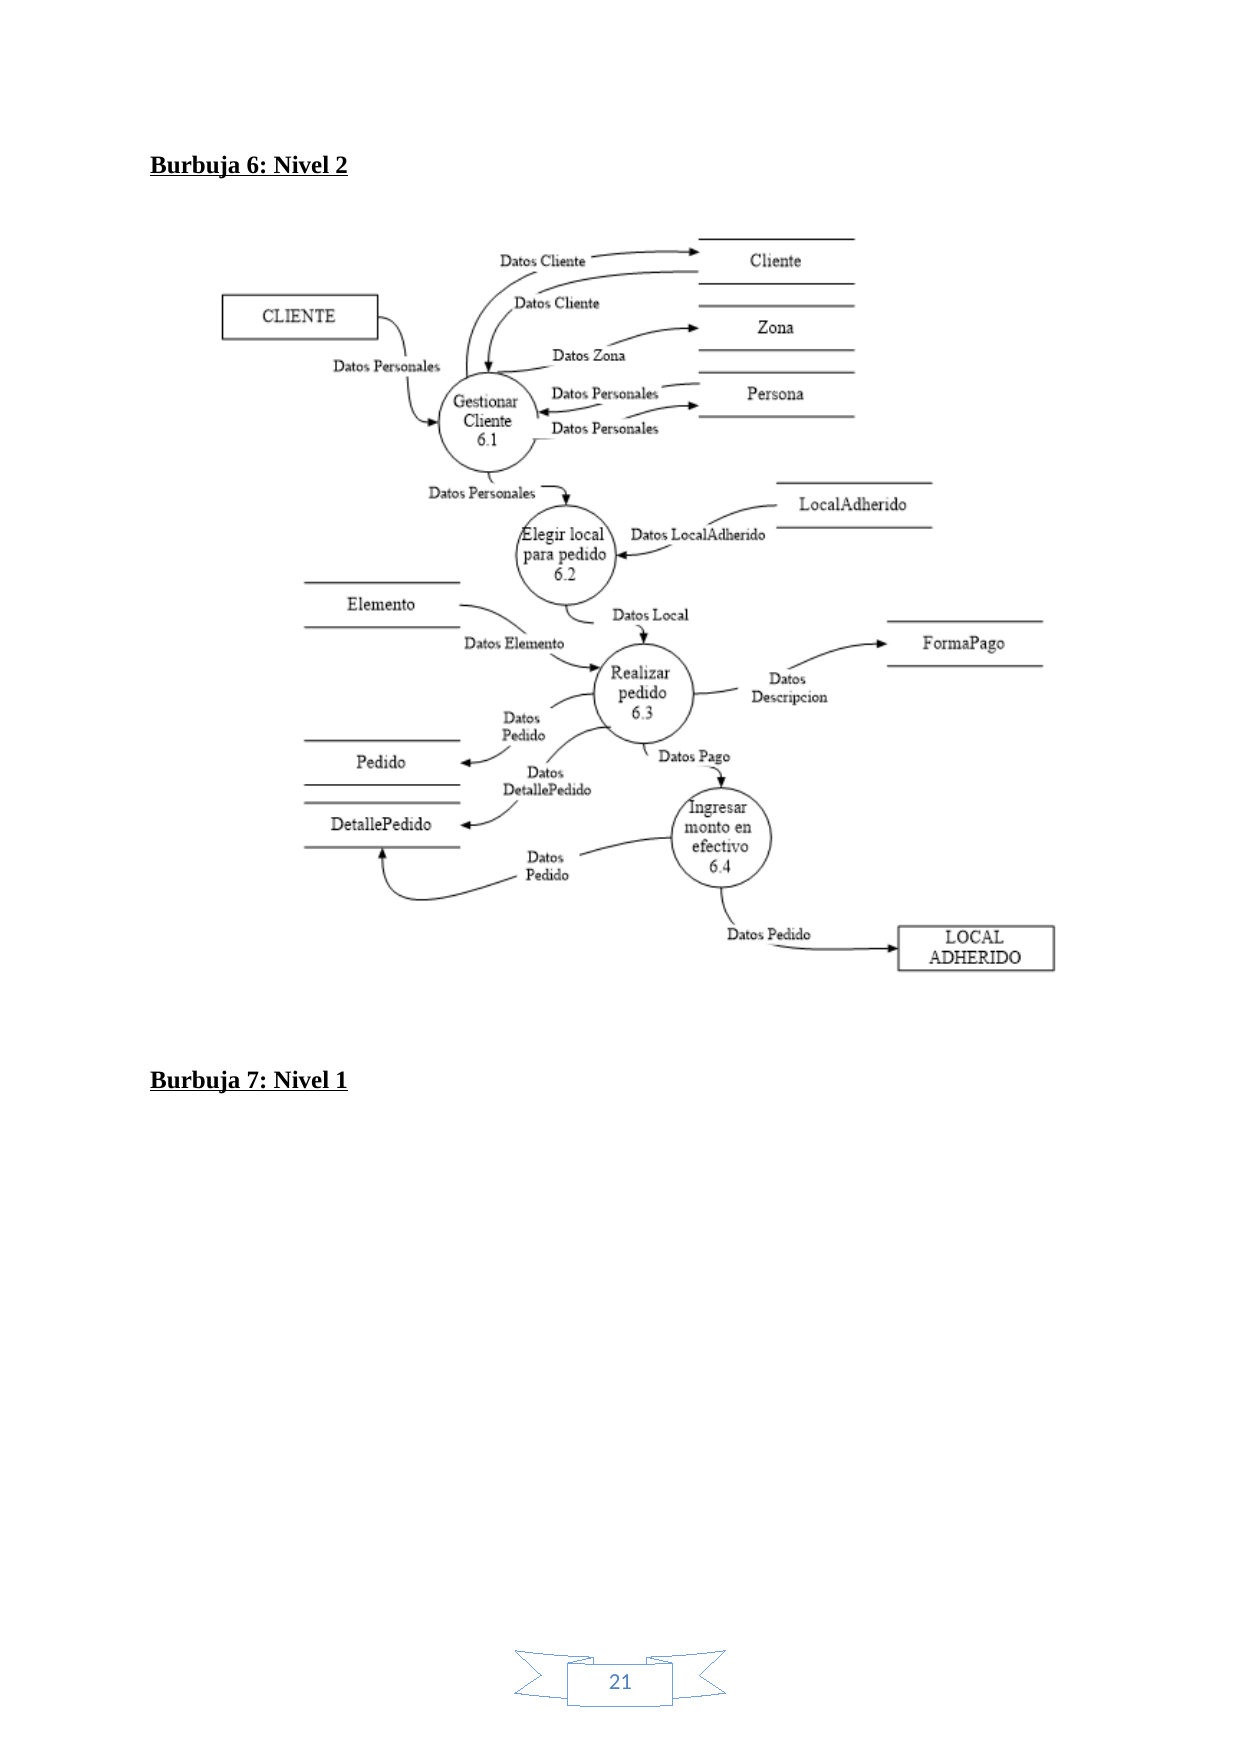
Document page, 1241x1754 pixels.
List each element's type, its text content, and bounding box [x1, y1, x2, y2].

picture [167, 213, 1074, 1040]
text Burbuja 7: Nivel 1 [150, 1065, 1090, 1094]
text Burbuja 6: Nivel 2 [150, 150, 1090, 179]
